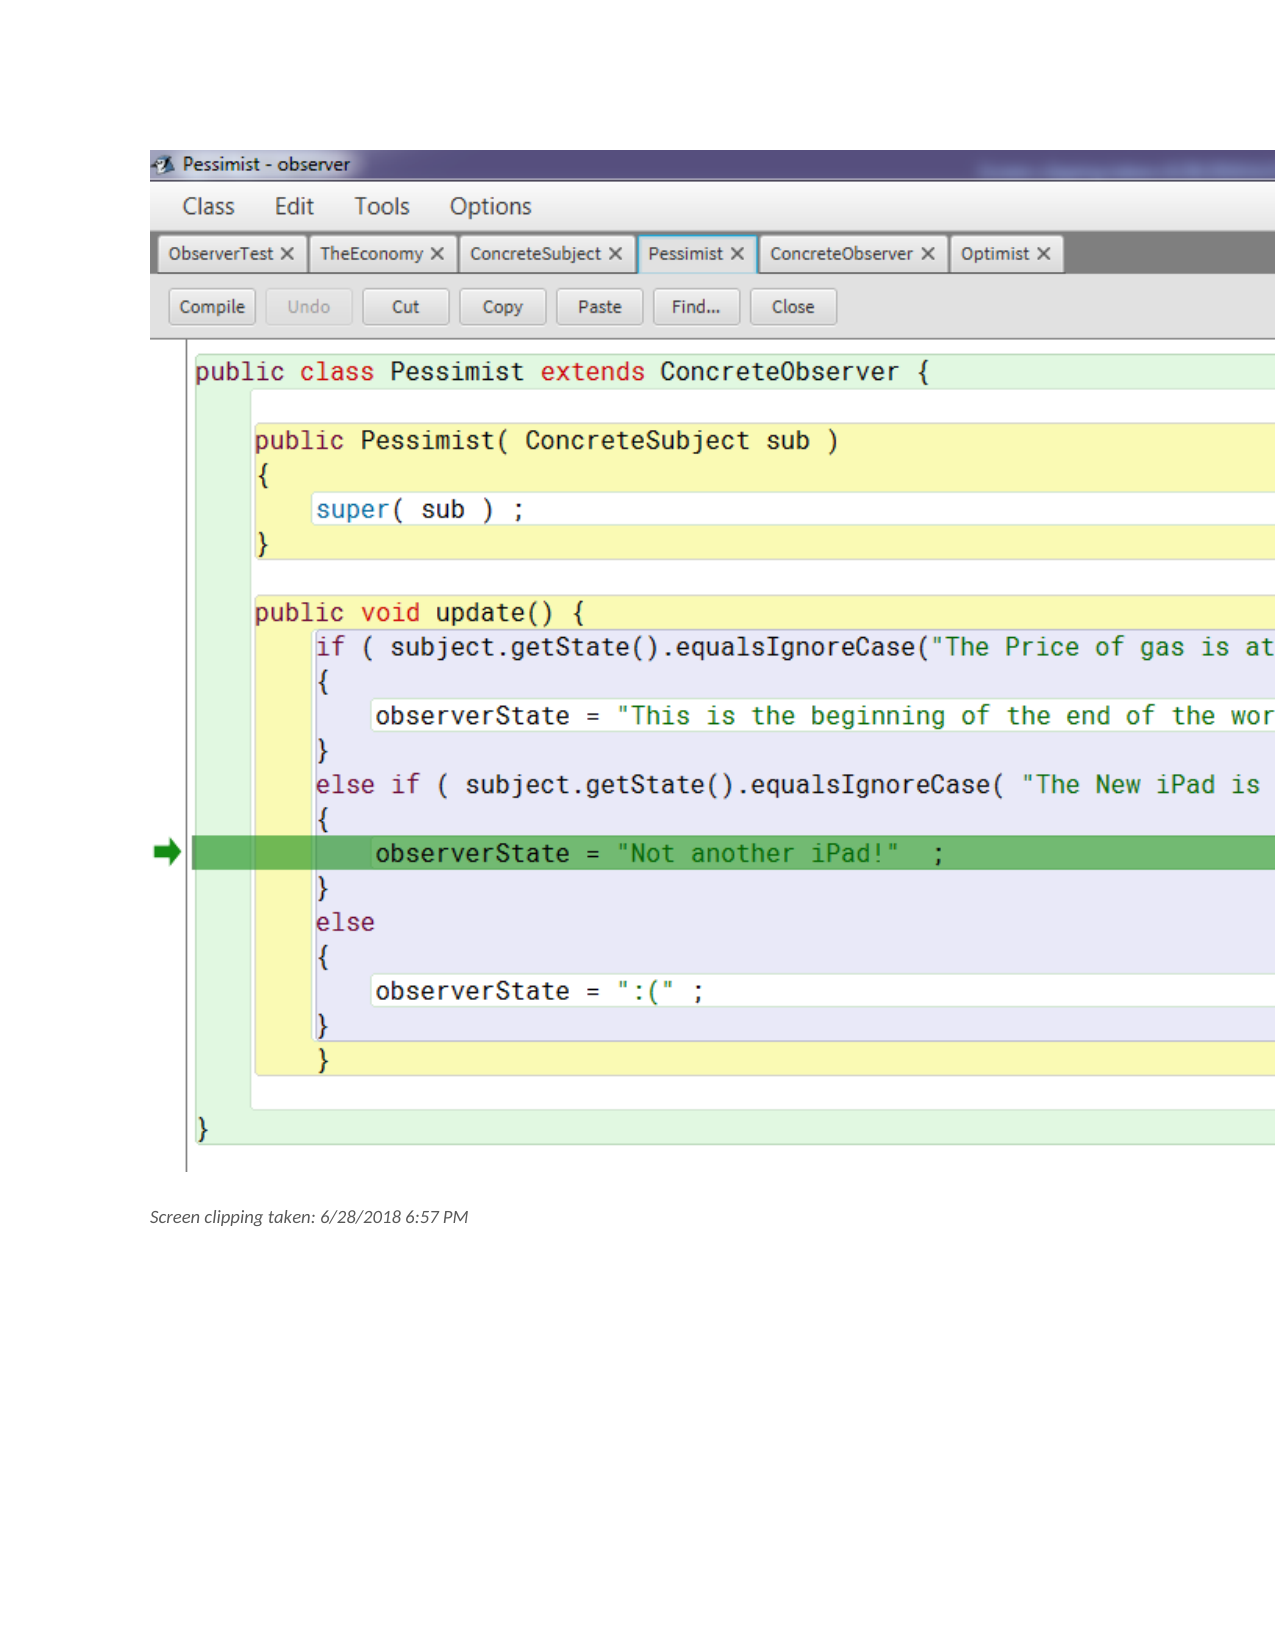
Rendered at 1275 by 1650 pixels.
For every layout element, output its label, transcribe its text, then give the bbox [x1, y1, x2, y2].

picture [150, 150, 1275, 1172]
text Screen clipping taken: 6/28/2018 6:57 PM [150, 1205, 1125, 1228]
